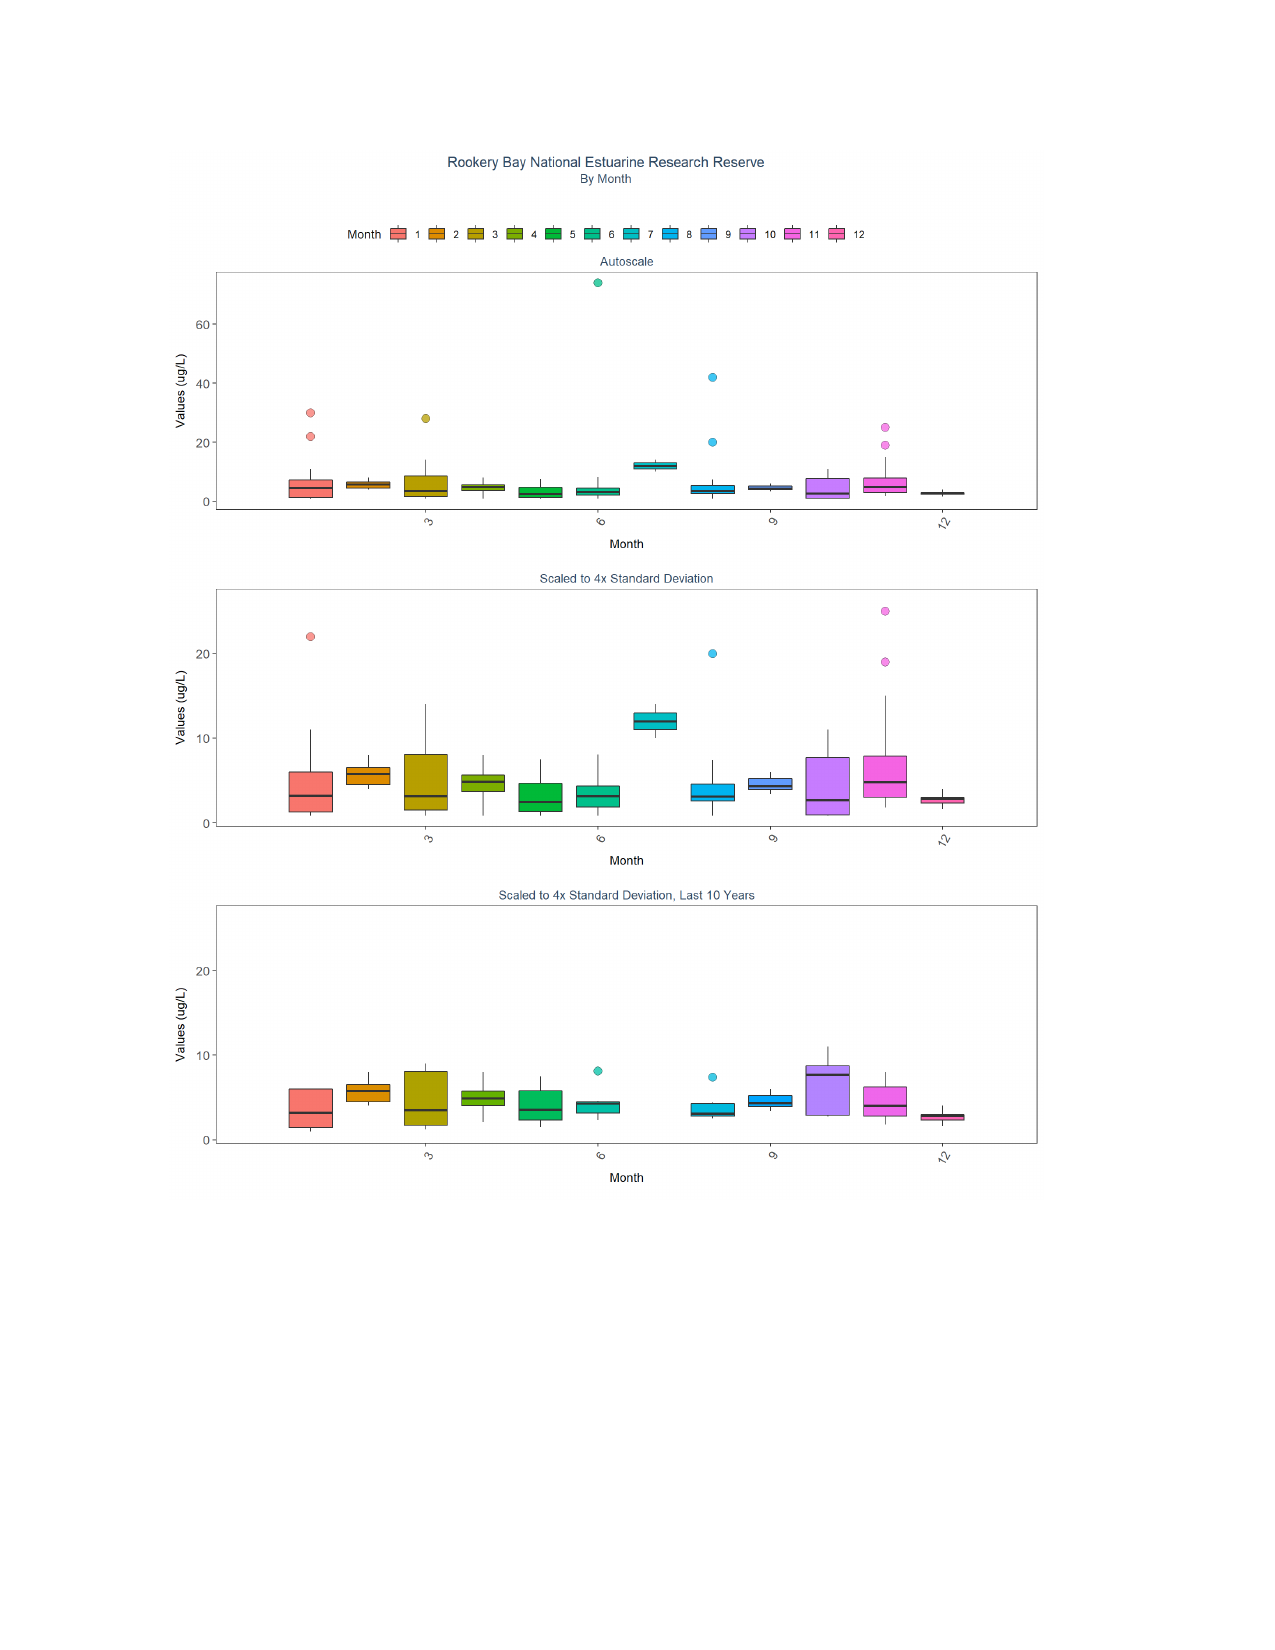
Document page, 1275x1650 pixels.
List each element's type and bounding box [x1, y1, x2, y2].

picture [168, 150, 1044, 1200]
